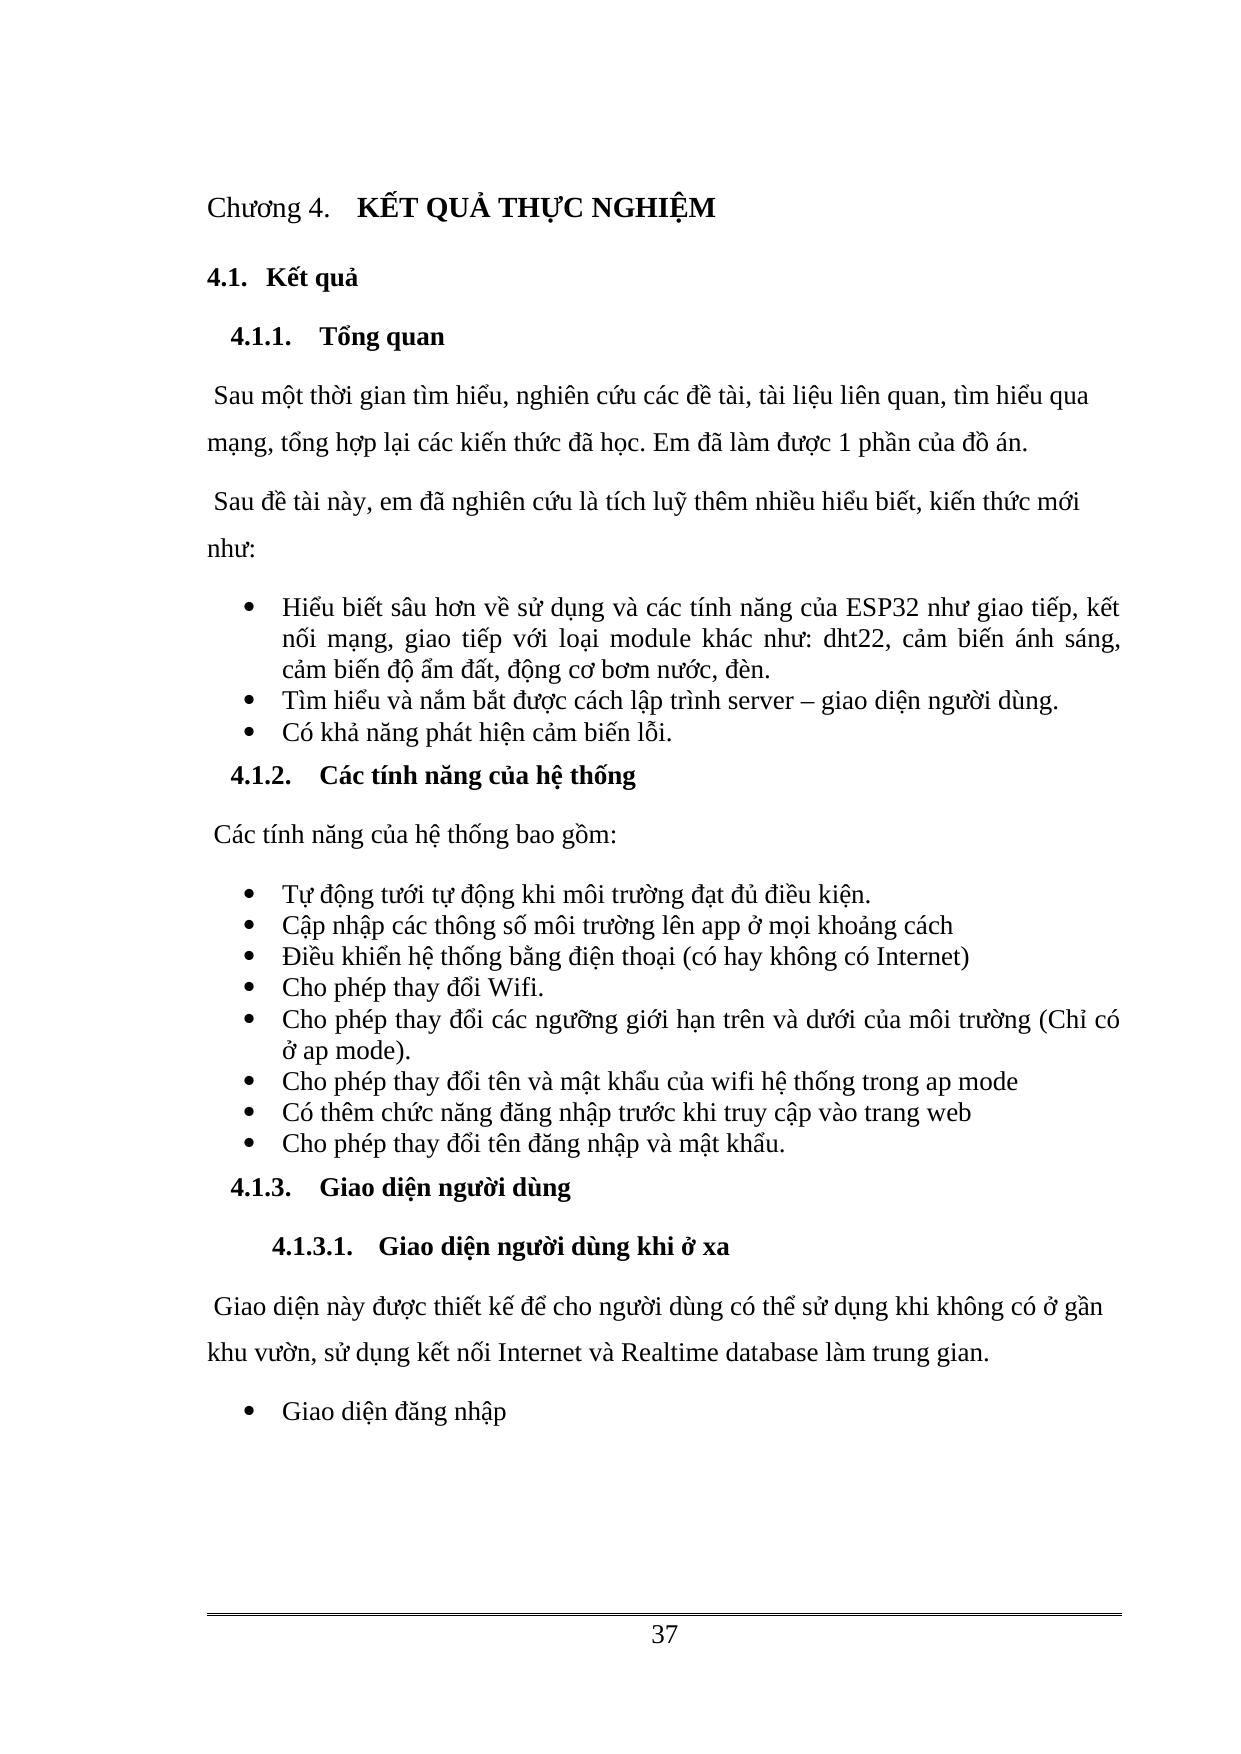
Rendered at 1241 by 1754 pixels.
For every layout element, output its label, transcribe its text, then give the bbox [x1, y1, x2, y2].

list Hiểu biết sâu hơn về sử dụng và các tính năng của ESP32 như giao tiếp, kết nối mạng, giao tiếp với loại module khác như: dht22, cảm biến ánh sáng, cảm biến độ ẩm đất, động cơ bơm nước, đèn. [244, 591, 1122, 684]
text Các tính năng của hệ thống bao gồm: [207, 818, 1122, 850]
list Giao diện đăng nhập [244, 1396, 1122, 1427]
list Cho phép thay đổi tên đăng nhập và mật khẩu. [244, 1128, 1122, 1159]
subtitle Các tính năng của hệ thống [230, 759, 1122, 791]
list Điều khiển hệ thống bằng điện thoại (có hay không có Internet) [244, 940, 1122, 971]
text Sau một thời gian tìm hiểu, nghiên cứu các đề tài, tài liệu liên quan, tìm hiểu qua mạng, tổng hợp lại các kiến thức đã học. Em đã làm được 1 phần của đồ án. [207, 379, 1122, 457]
subtitle Giao diện người dùng khi ở xa [272, 1231, 1122, 1262]
list Tự động tưới tự động khi môi trường đạt đủ điều kiện. [244, 878, 1122, 909]
text Giao diện này được thiết kế để cho người dùng có thể sử dụng khi không có ở gần khu vườn, sử dụng kết nối Internet và Realtime database làm trung gian. [207, 1290, 1122, 1367]
list Cập nhập các thông số môi trường lên app ở mọi khoảng cách [244, 909, 1122, 940]
list Cho phép thay đổi các ngưỡng giới hạn trên và dưới của môi trường (Chỉ có ở ap mode). [244, 1003, 1122, 1065]
list Cho phép thay đổi tên và mật khẩu của wifi hệ thống trong ap mode [244, 1065, 1122, 1096]
subtitle Giao diện người dùng [230, 1171, 1122, 1202]
list Tìm hiểu và nắm bắt được cách lập trình server – giao diện người dùng. [244, 684, 1122, 716]
subtitle KẾT QUẢ THỰC NGHIỆM [207, 190, 1122, 223]
text Sau đề tài này, em đã nghiên cứu là tích luỹ thêm nhiều hiểu biết, kiến thức mới như: [207, 485, 1122, 563]
subtitle Kết quả [207, 261, 1122, 292]
list Có thêm chức năng đăng nhập trước khi truy cập vào trang web [244, 1096, 1122, 1128]
list Có khả năng phát hiện cảm biến lỗi. [244, 716, 1122, 747]
subtitle Tổng quan [230, 320, 1122, 351]
list Cho phép thay đổi Wifi. [244, 971, 1122, 1003]
